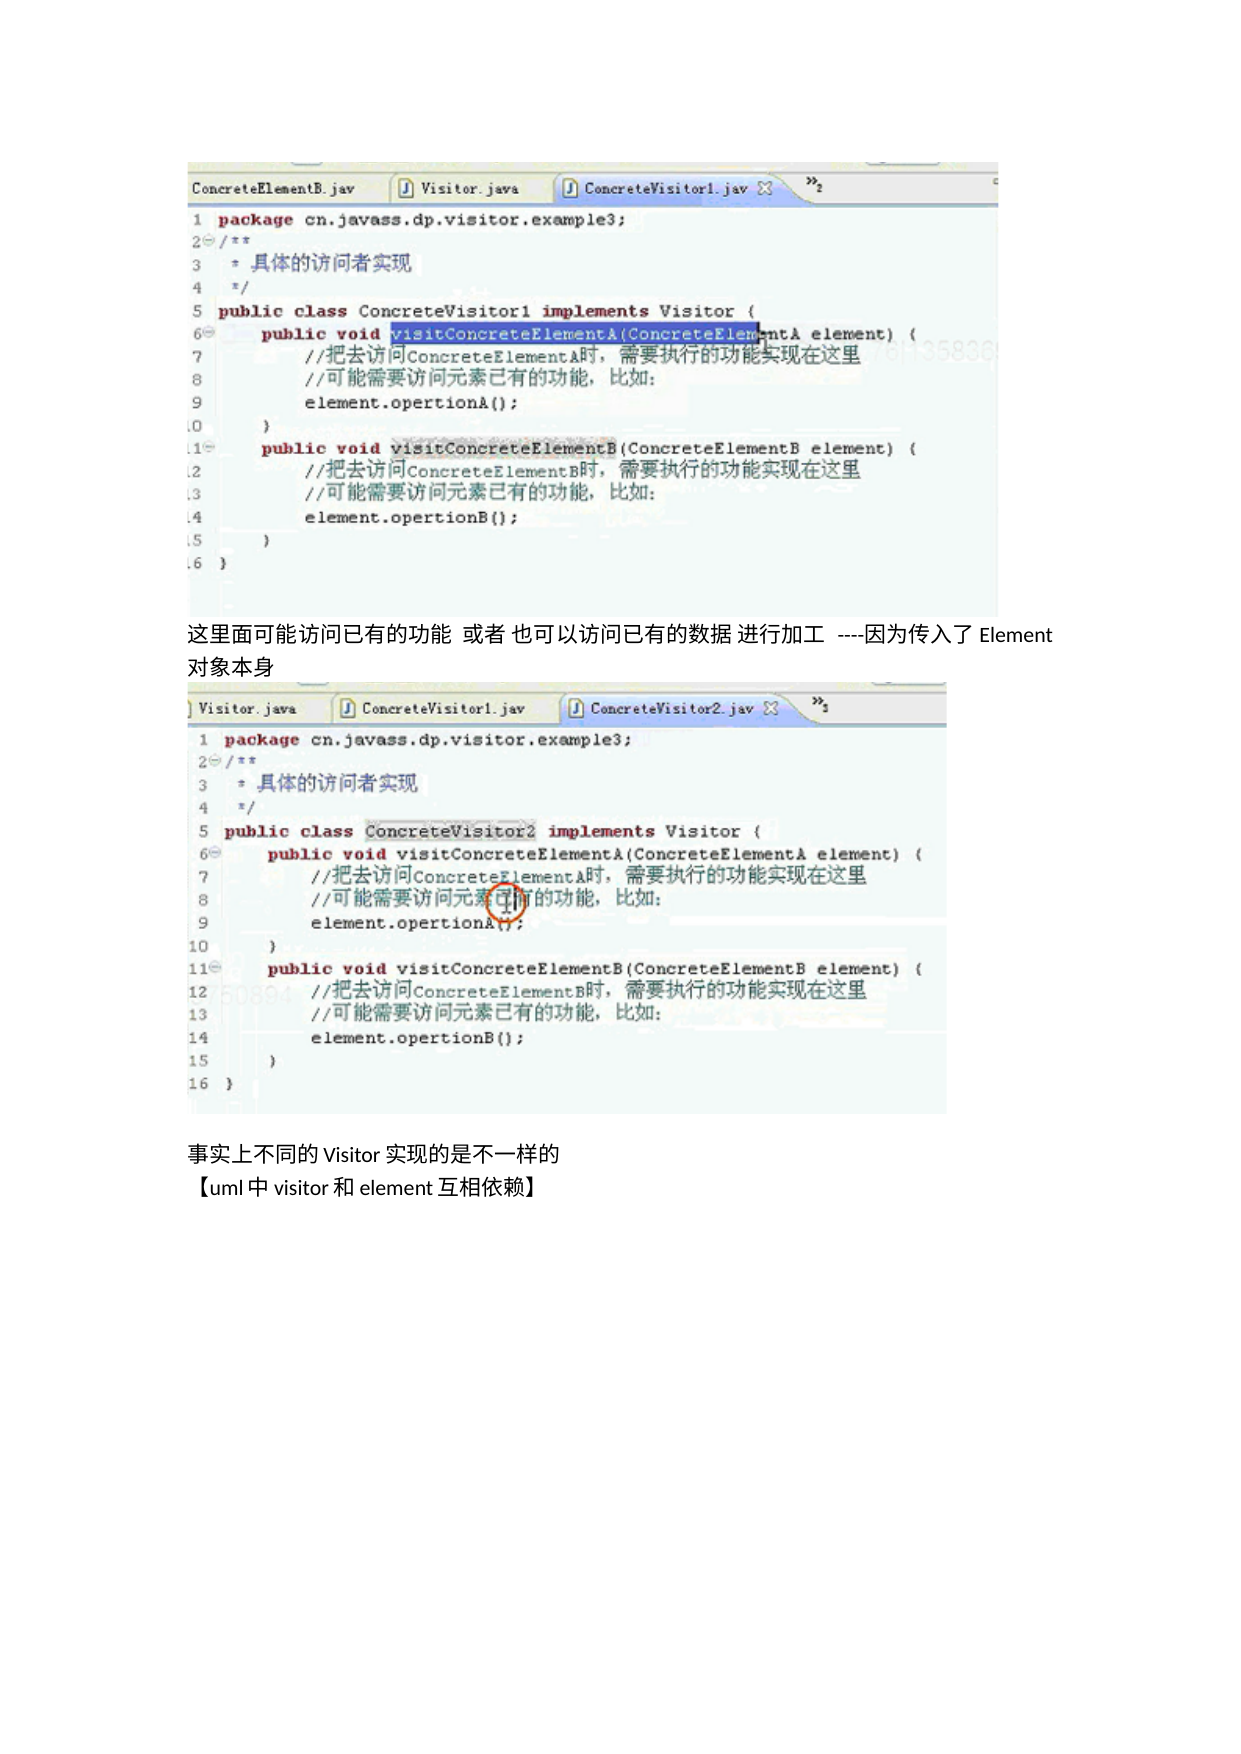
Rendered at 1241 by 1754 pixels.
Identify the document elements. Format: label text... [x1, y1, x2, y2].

picture [187, 682, 947, 1114]
text 这里面可能访问已有的功能 或者 也可以访问已有的数据 进行加工 ----因为传入了Element对象本身 [187, 617, 1053, 682]
text 【uml中visitor和element互相依赖】 [187, 1169, 1053, 1202]
text 事实上不同的Visitor实现的是不一样的 [187, 1137, 1053, 1169]
picture [187, 162, 999, 617]
